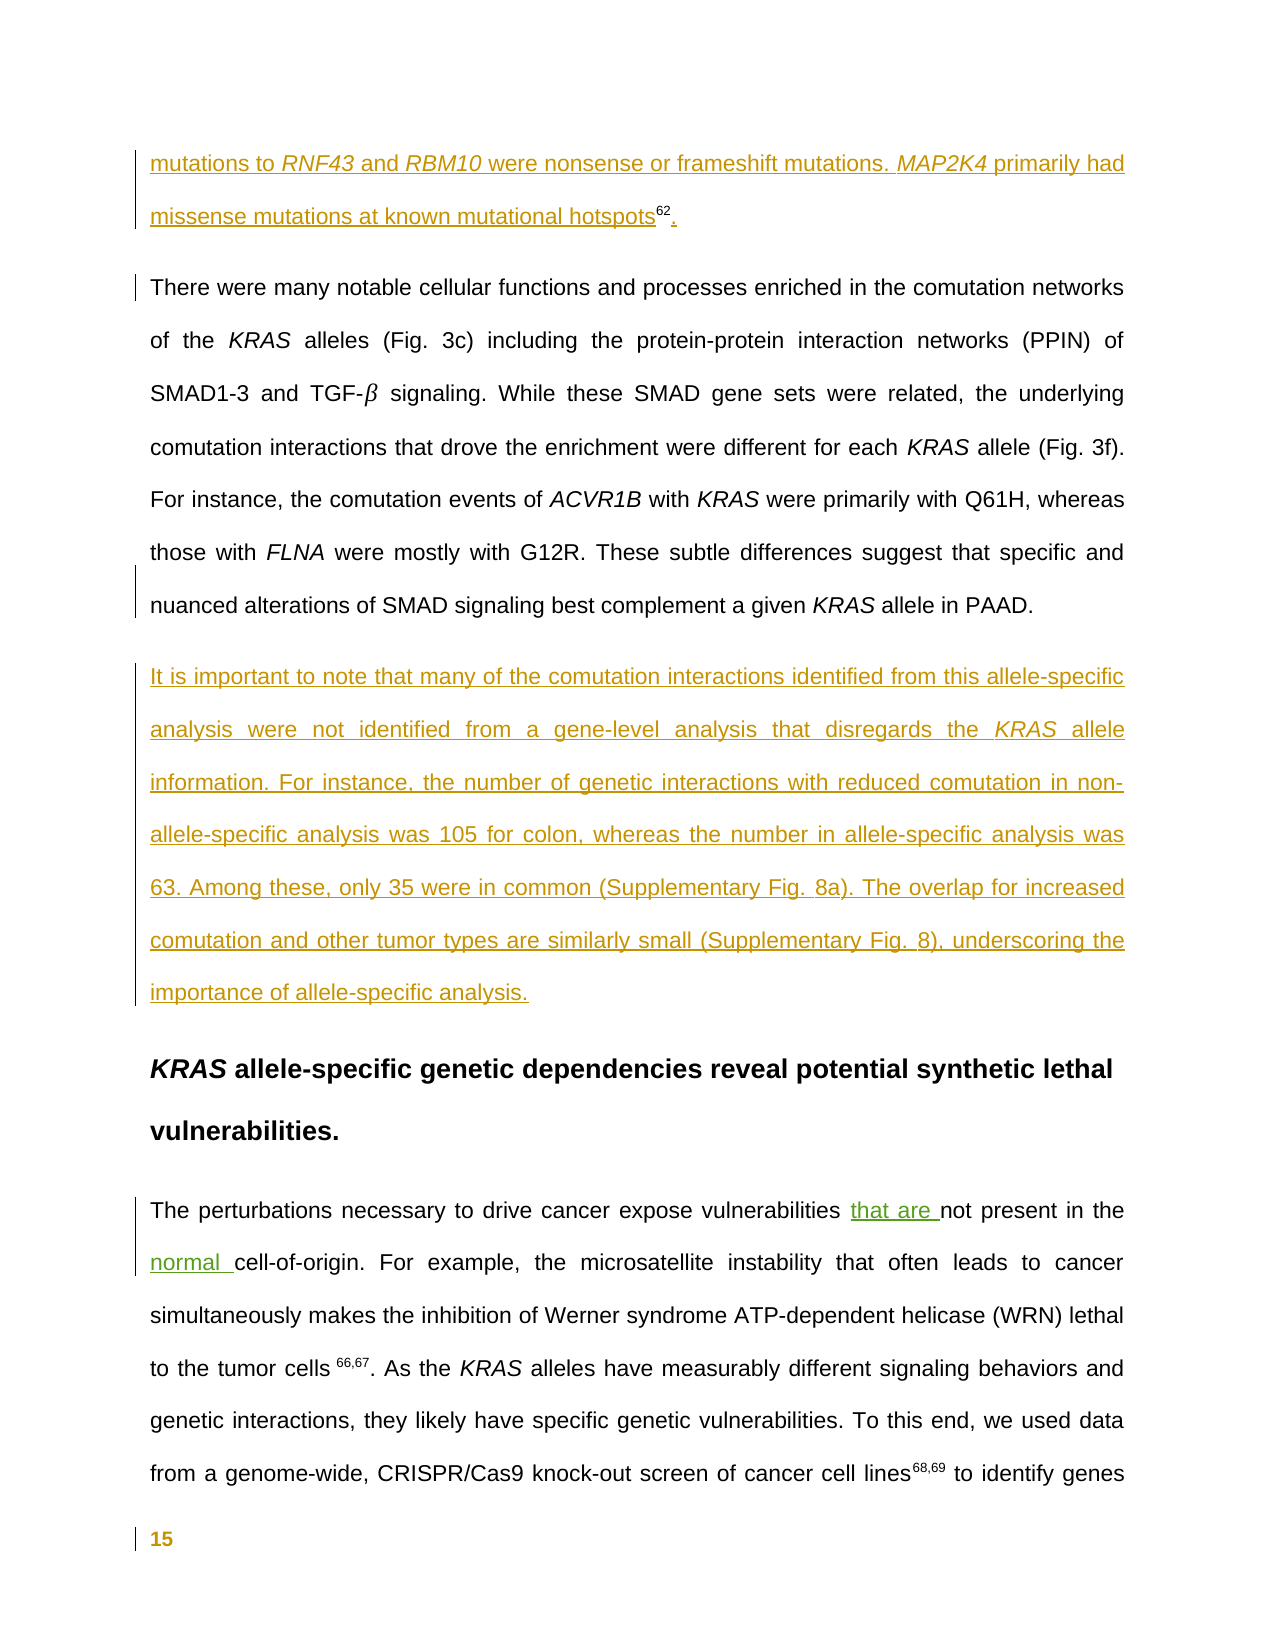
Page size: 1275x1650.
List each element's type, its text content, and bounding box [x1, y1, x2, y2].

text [150, 150, 1125, 173]
text There were many notable cellular functions and processes enriched in the comutation networks of the KRAS alleles (Fig. 3c) including the protein-protein interaction networks (PPIN) of SMAD1-3 and TGF- signaling. While these SMAD gene sets were related, the underlying comutation interactions that drove the enrichment were different for each KRAS allele (Fig. 3f). For instance, the comutation events of ACVR1B with KRAS were primarily with Q61H, whereas those with FLNA were mostly with G12R. These subtle differences suggest that specific and nuanced alterations of SMAD signaling best complement a given KRAS allele in PAAD. [150, 274, 1125, 618]
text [150, 1197, 1125, 1487]
subtitle KRAS allele-specific genetic dependencies reveal potential synthetic lethal vulnerabilities. [150, 1053, 1125, 1147]
